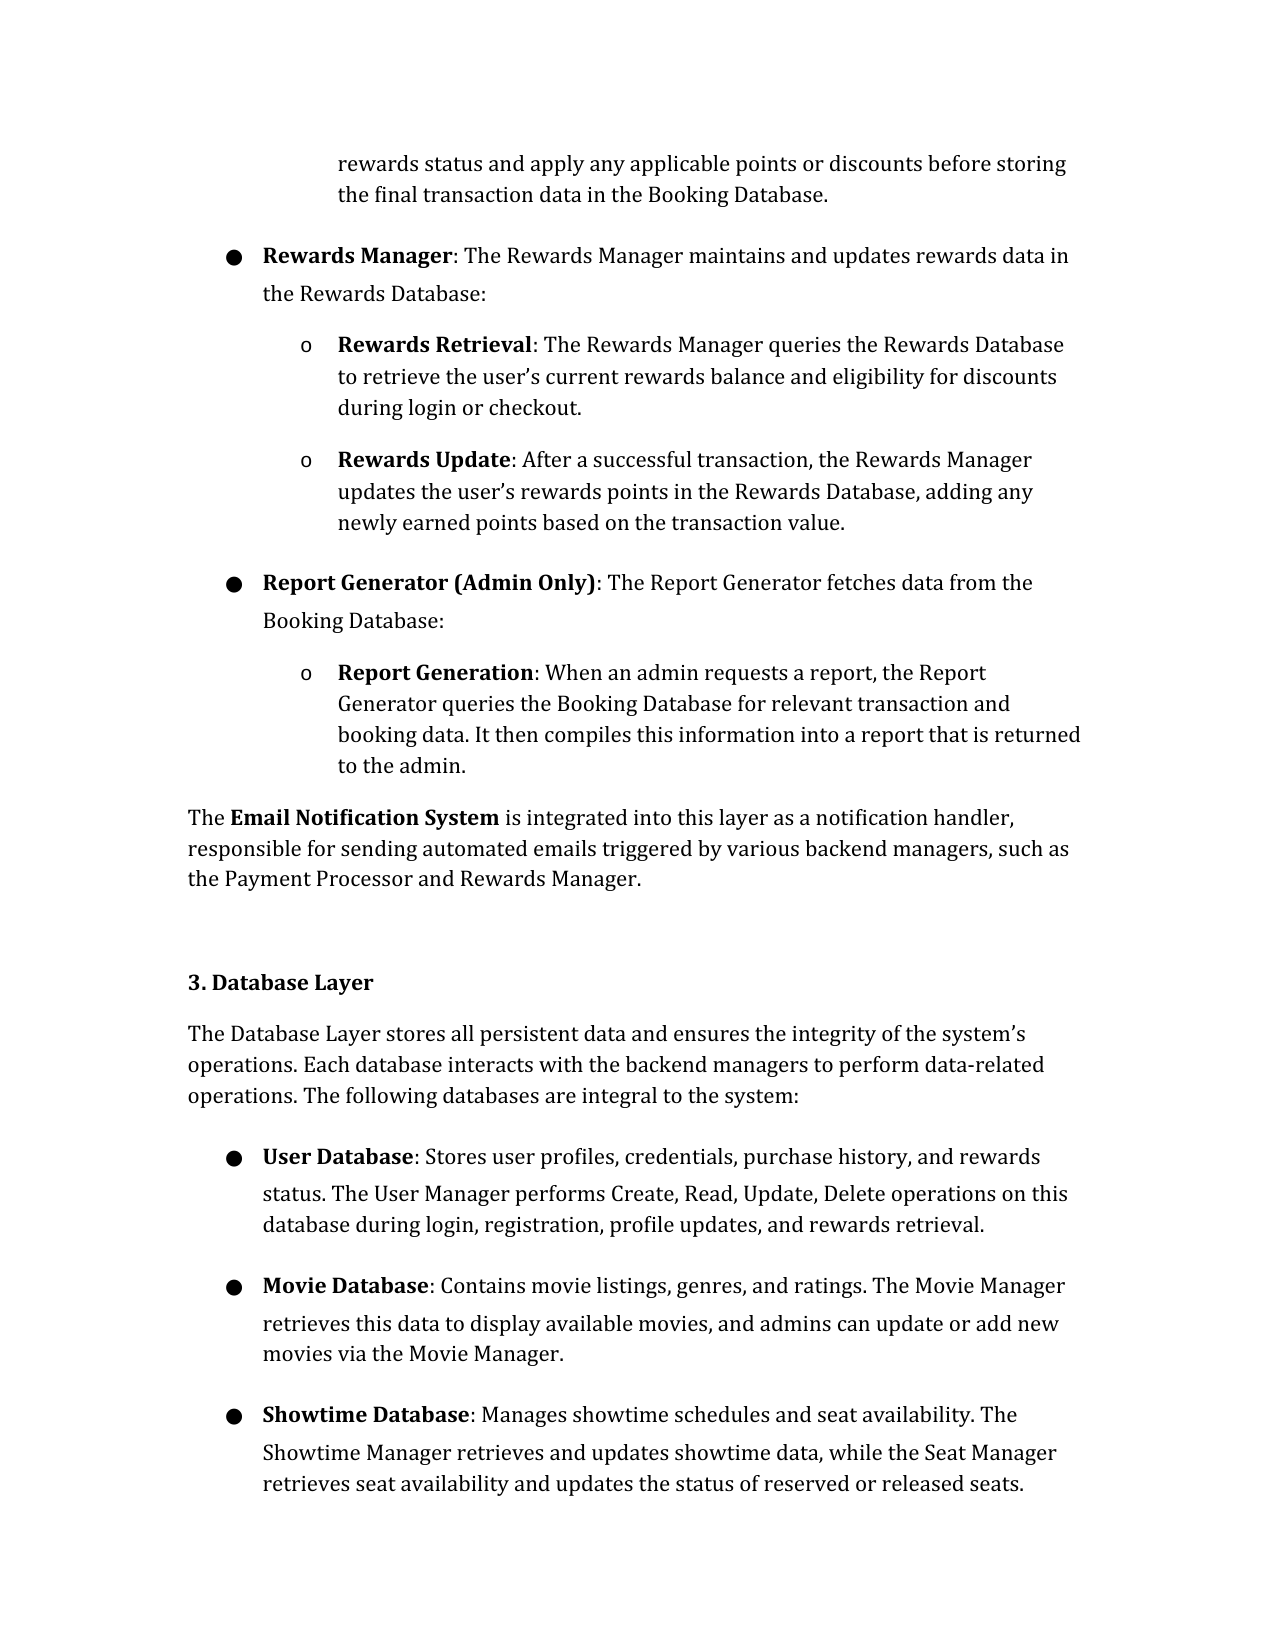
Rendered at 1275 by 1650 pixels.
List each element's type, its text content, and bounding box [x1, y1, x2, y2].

list Report Generator (Admin Only): The Report Generator fetches data from the Booking Database: [225, 560, 1087, 633]
list Rewards Update: After a successful transaction, the Rewards Manager updates the user’s rewards points in the Rewards Database, adding any newly earned points based on the transaction value. [300, 445, 1087, 535]
list Rewards Manager: The Rewards Manager maintains and updates rewards data in the Rewards Database: [225, 232, 1087, 306]
text 3. Database Layer [187, 968, 1087, 995]
text The Database Layer stores all persistent data and ensures the integrity of the system’s operations. Each database interacts with the backend managers to perform data-related operations. The following databases are integral to the system: [187, 1020, 1087, 1109]
list Movie Database: Contains movie listings, genres, and ratings. The Movie Manager retrieves this data to display available movies, and admins can update or add new movies via the Movie Manager. [225, 1263, 1087, 1367]
list Showtime Database: Manages showtime schedules and seat availability. The Showtime Manager retrieves and updates showtime data, while the Seat Manager retrieves seat availability and updates the status of reserved or released seats. [225, 1392, 1087, 1496]
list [300, 150, 1087, 208]
text The Email Notification System is integrated into this layer as a notification handler, responsible for sending automated emails triggered by various backend managers, such as the Payment Processor and Rewards Manager. [187, 803, 1087, 892]
list Rewards Retrieval: The Rewards Manager queries the Rewards Database to retrieve the user’s current rewards balance and eligibility for discounts during login or checkout. [300, 331, 1087, 421]
list Report Generation: When an admin requests a report, the Report Generator queries the Booking Database for relevant transaction and booking data. It then compiles this information into a report that is returned to the admin. [300, 658, 1087, 779]
list User Database: Stores user profiles, credentials, purchase history, and rewards status. The User Manager performs Create, Read, Update, Delete operations on this database during login, registration, profile updates, and rewards retrieval. [225, 1133, 1087, 1238]
